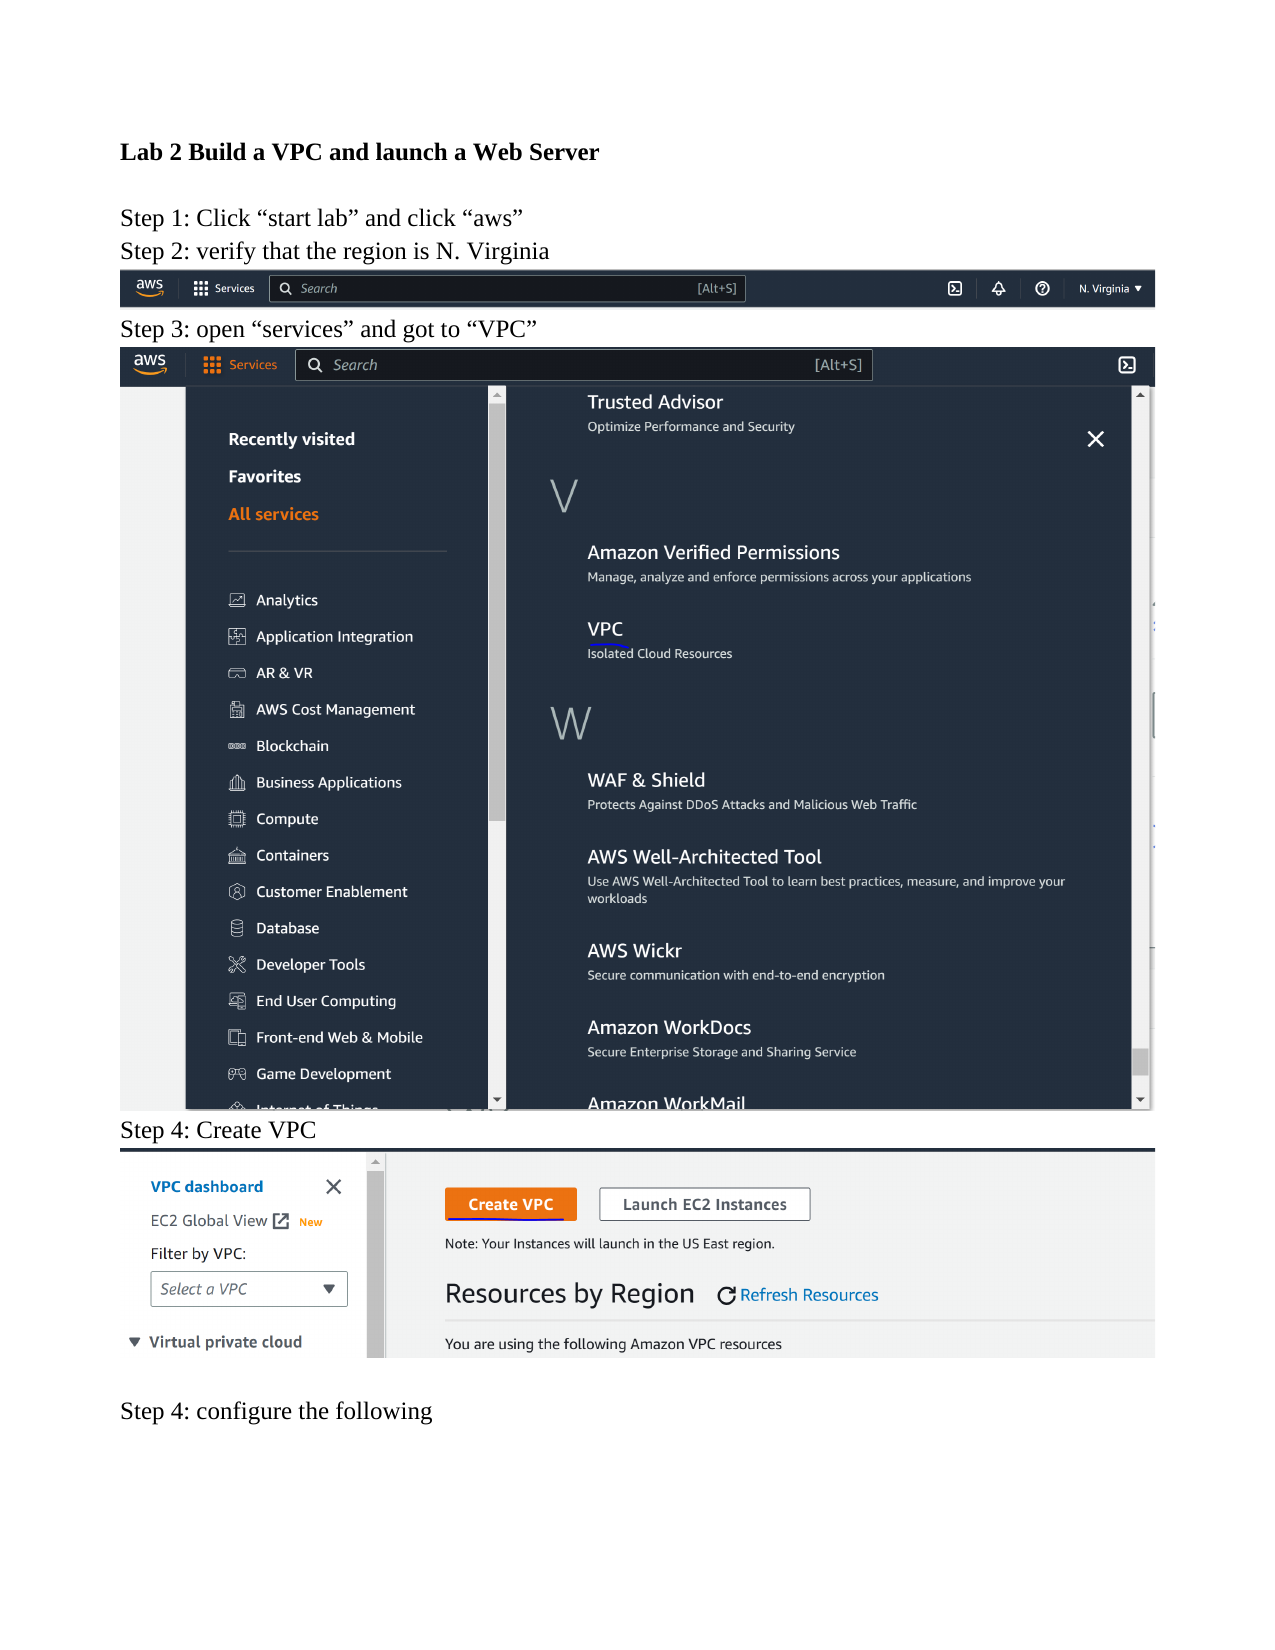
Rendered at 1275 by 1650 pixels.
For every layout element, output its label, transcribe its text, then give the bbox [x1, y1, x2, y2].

text Step 3: open “services” and got to “VPC” [120, 314, 1155, 343]
picture [120, 269, 1155, 310]
text Step 2: verify that the region is N. Virginia [120, 236, 1155, 265]
text Step 1: Click “start lab” and click “aws” [120, 203, 1155, 232]
picture [120, 1148, 1155, 1358]
text Step 4: Create VPC [120, 1115, 1155, 1144]
picture [120, 347, 1155, 1111]
text Lab 2 Build a VPC and launch a Web Server [120, 137, 1155, 166]
text Step 4: configure the following [120, 1396, 1155, 1425]
